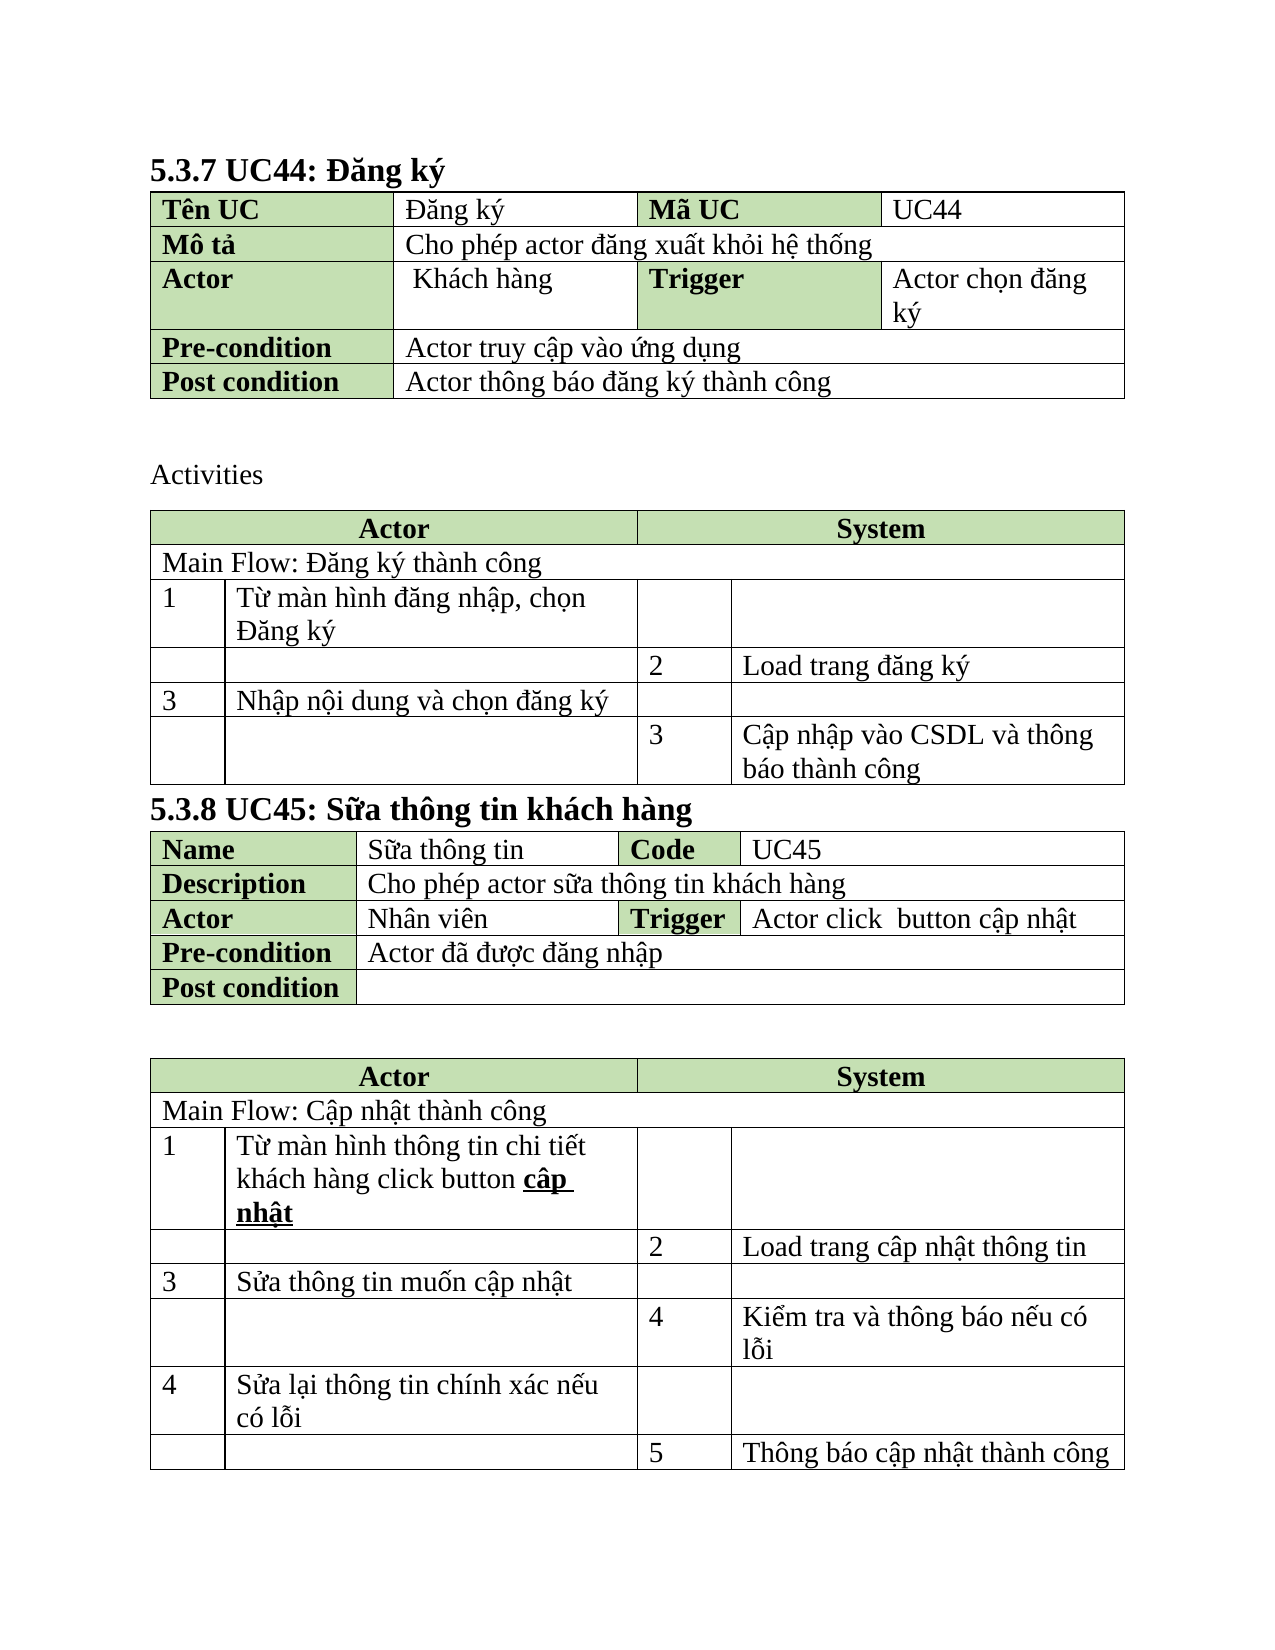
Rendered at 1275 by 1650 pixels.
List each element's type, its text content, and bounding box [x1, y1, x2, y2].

table_cell 2 [638, 648, 731, 682]
table_cell Actor truy cập vào ứng dụng [394, 330, 1124, 363]
table_cell Main Flow: Đăng ký thành công [151, 545, 1124, 579]
table_cell 3 [638, 717, 731, 784]
table_cell Trigger [619, 901, 740, 934]
table_cell [151, 648, 224, 682]
table_cell Load trang đăng ký [732, 648, 1124, 682]
table_cell Sửa lại thông tin chính xác nếu có lỗi [226, 1367, 637, 1434]
table_header UC44 [882, 193, 1124, 226]
table_cell Actor click button cập nhật [741, 901, 1124, 934]
table_cell 3 [151, 683, 224, 716]
table_cell Nhập nội dung và chọn đăng ký [226, 683, 637, 716]
table_cell [226, 648, 637, 682]
table_header Sữa thông tin [357, 832, 618, 865]
table_header Code [619, 832, 740, 865]
table_cell 1 [151, 580, 224, 647]
table_cell Actor [151, 262, 393, 329]
table_cell Main Flow: Cập nhật thành công [151, 1093, 1124, 1127]
table_cell Cập nhập vào CSDL và thông báo thành công [732, 717, 1124, 784]
table_header Name [151, 832, 356, 865]
table_cell Thông báo cập nhật thành công [732, 1435, 1124, 1468]
table_cell [226, 1299, 637, 1366]
table_cell 4 [638, 1299, 731, 1366]
table_cell 1 [151, 1128, 224, 1228]
table_cell [732, 1367, 1124, 1434]
table_cell Load trang câp nhật thông tin [732, 1230, 1124, 1263]
table_cell Pre-condition [151, 936, 356, 969]
table_cell Actor đã được đăng nhập [357, 936, 1124, 969]
table_cell [732, 1128, 1124, 1228]
table_cell [226, 1230, 637, 1263]
table_cell 3 [151, 1264, 224, 1298]
table_cell Nhân viên [357, 901, 618, 934]
table_cell Kiểm tra và thông báo nếu có lỗi [732, 1299, 1124, 1366]
table_cell Post condition [151, 970, 356, 1004]
table_cell [638, 1367, 731, 1434]
table_cell [732, 580, 1124, 647]
table_cell [638, 1264, 731, 1298]
subtitle 5.3.8 UC45: Sữa thông tin khách hàng [150, 789, 1125, 828]
table_cell [638, 1128, 731, 1228]
table_cell Cho phép actor sữa thông tin khách hàng [357, 866, 1124, 900]
table_cell Sửa thông tin muốn cập nhật [226, 1264, 637, 1298]
table_cell Khách hàng [394, 262, 637, 329]
table_cell Description [151, 866, 356, 900]
table_cell Mô tả [151, 227, 393, 261]
table_cell Từ màn hình thông tin chi tiết khách hàng click button câp nhật [226, 1128, 637, 1228]
table_cell [732, 1264, 1124, 1298]
table_cell [151, 1230, 224, 1263]
subtitle 5.3.7 UC44: Đăng ký [150, 150, 1125, 188]
table_cell Actor thông báo đăng ký thành công [394, 364, 1124, 398]
table_header Tên UC [151, 193, 393, 226]
table_cell Trigger [638, 262, 881, 329]
table_header Đăng ký [394, 193, 637, 226]
table_cell 4 [151, 1367, 224, 1434]
table_cell [226, 1435, 637, 1468]
table_cell [357, 970, 1124, 1004]
table_header Mã UC [638, 193, 881, 226]
table_cell Từ màn hình đăng nhập, chọn Đăng ký [226, 580, 637, 647]
table_cell 2 [638, 1230, 731, 1263]
table_cell Post condition [151, 364, 393, 398]
text Activities [150, 457, 1125, 490]
table_cell Cho phép actor đăng xuất khỏi hệ thống [394, 227, 1124, 261]
table_cell [151, 717, 224, 784]
table_header UC45 [741, 832, 1124, 865]
table_cell Actor chọn đăng ký [882, 262, 1124, 329]
table_cell [151, 1435, 224, 1468]
table_cell [638, 580, 731, 647]
table_header Actor [151, 1059, 637, 1092]
table_header System [638, 511, 1124, 544]
table_cell 5 [638, 1435, 731, 1468]
table_cell [226, 717, 637, 784]
table_header System [638, 1059, 1124, 1092]
table_cell [638, 683, 731, 716]
table_cell Actor [151, 901, 356, 934]
table_header Actor [151, 511, 637, 544]
table_cell [732, 683, 1124, 716]
table_cell Pre-condition [151, 330, 393, 363]
table_cell [151, 1299, 224, 1366]
